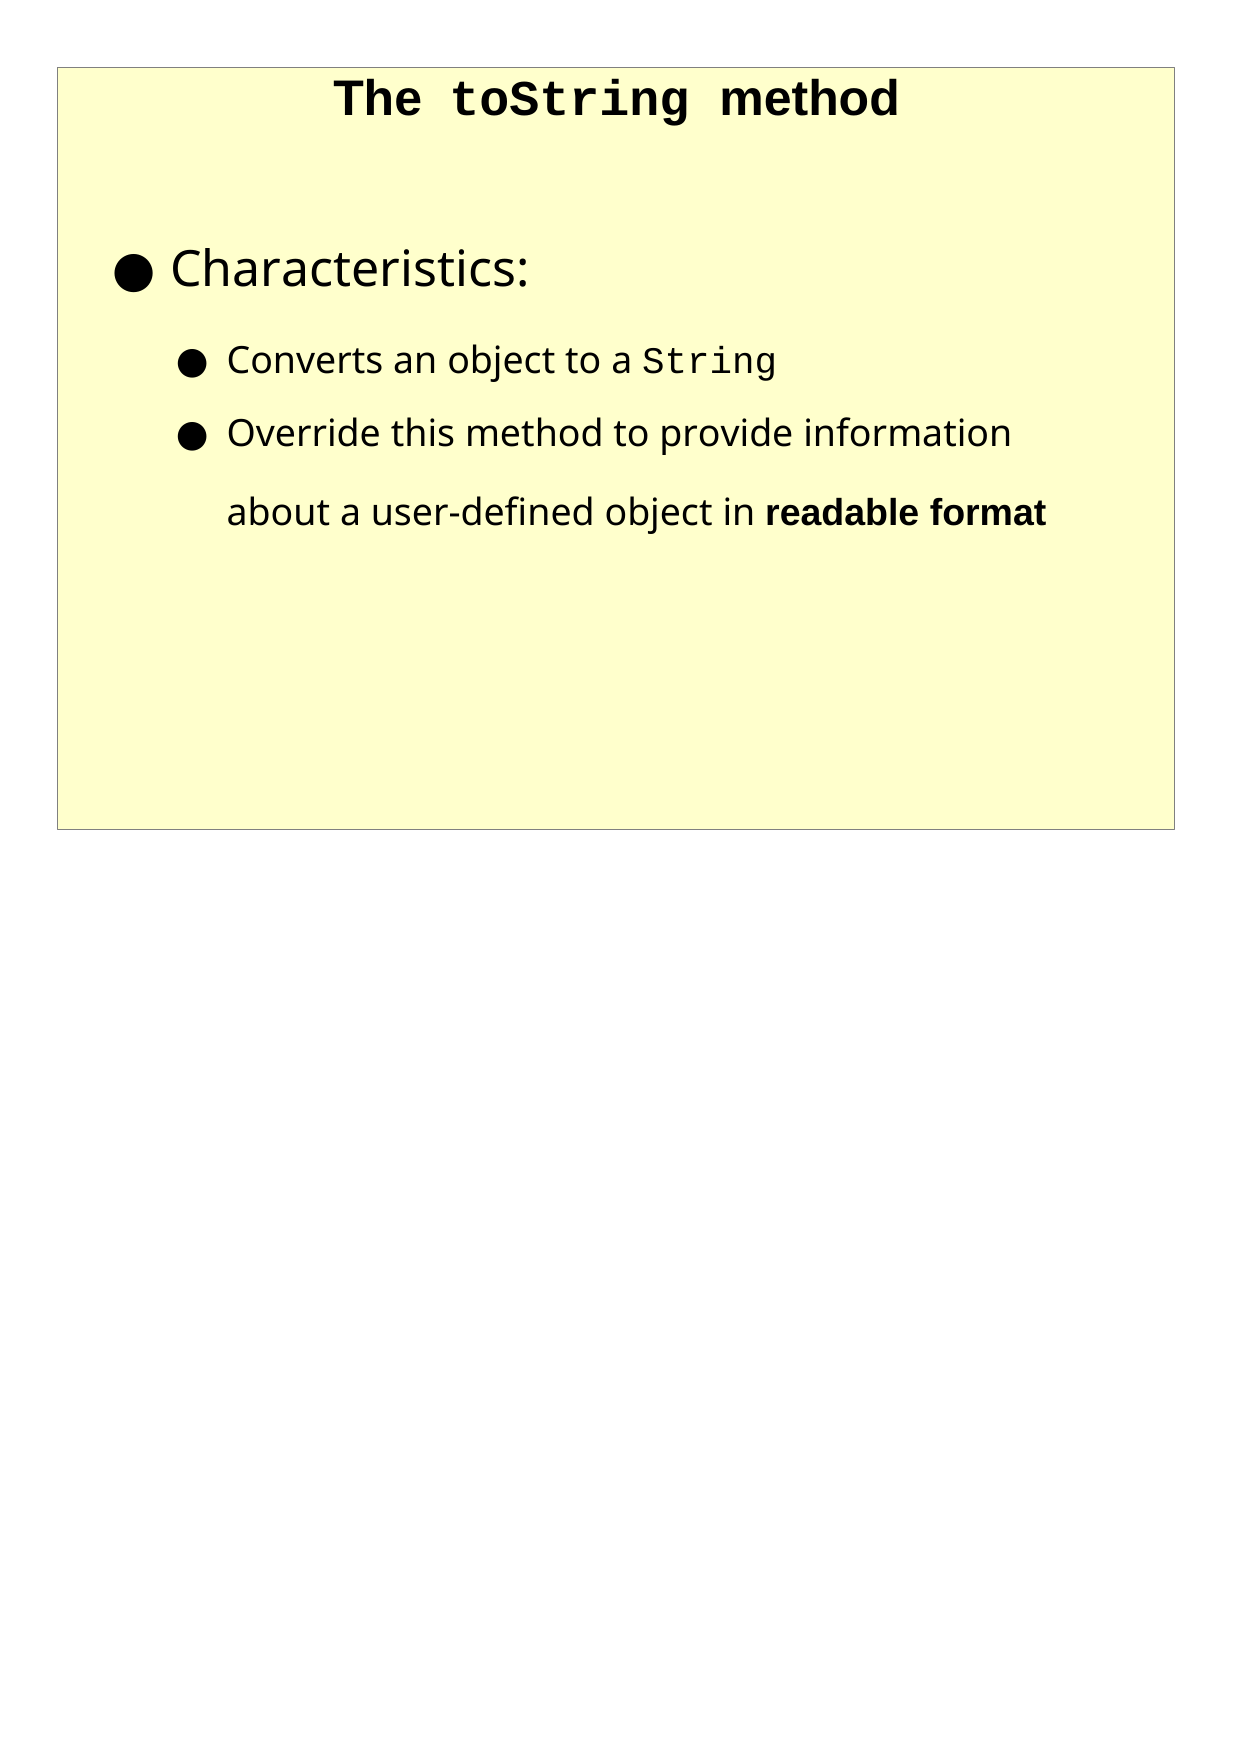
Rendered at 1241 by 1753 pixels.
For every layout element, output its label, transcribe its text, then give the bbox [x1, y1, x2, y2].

list Override this method to provide information about a user-defined object in readable format [176, 406, 1081, 536]
list Converts an object to a String [176, 333, 1205, 385]
list Characteristics: [112, 233, 1205, 301]
text The toString method [115, 69, 1117, 131]
